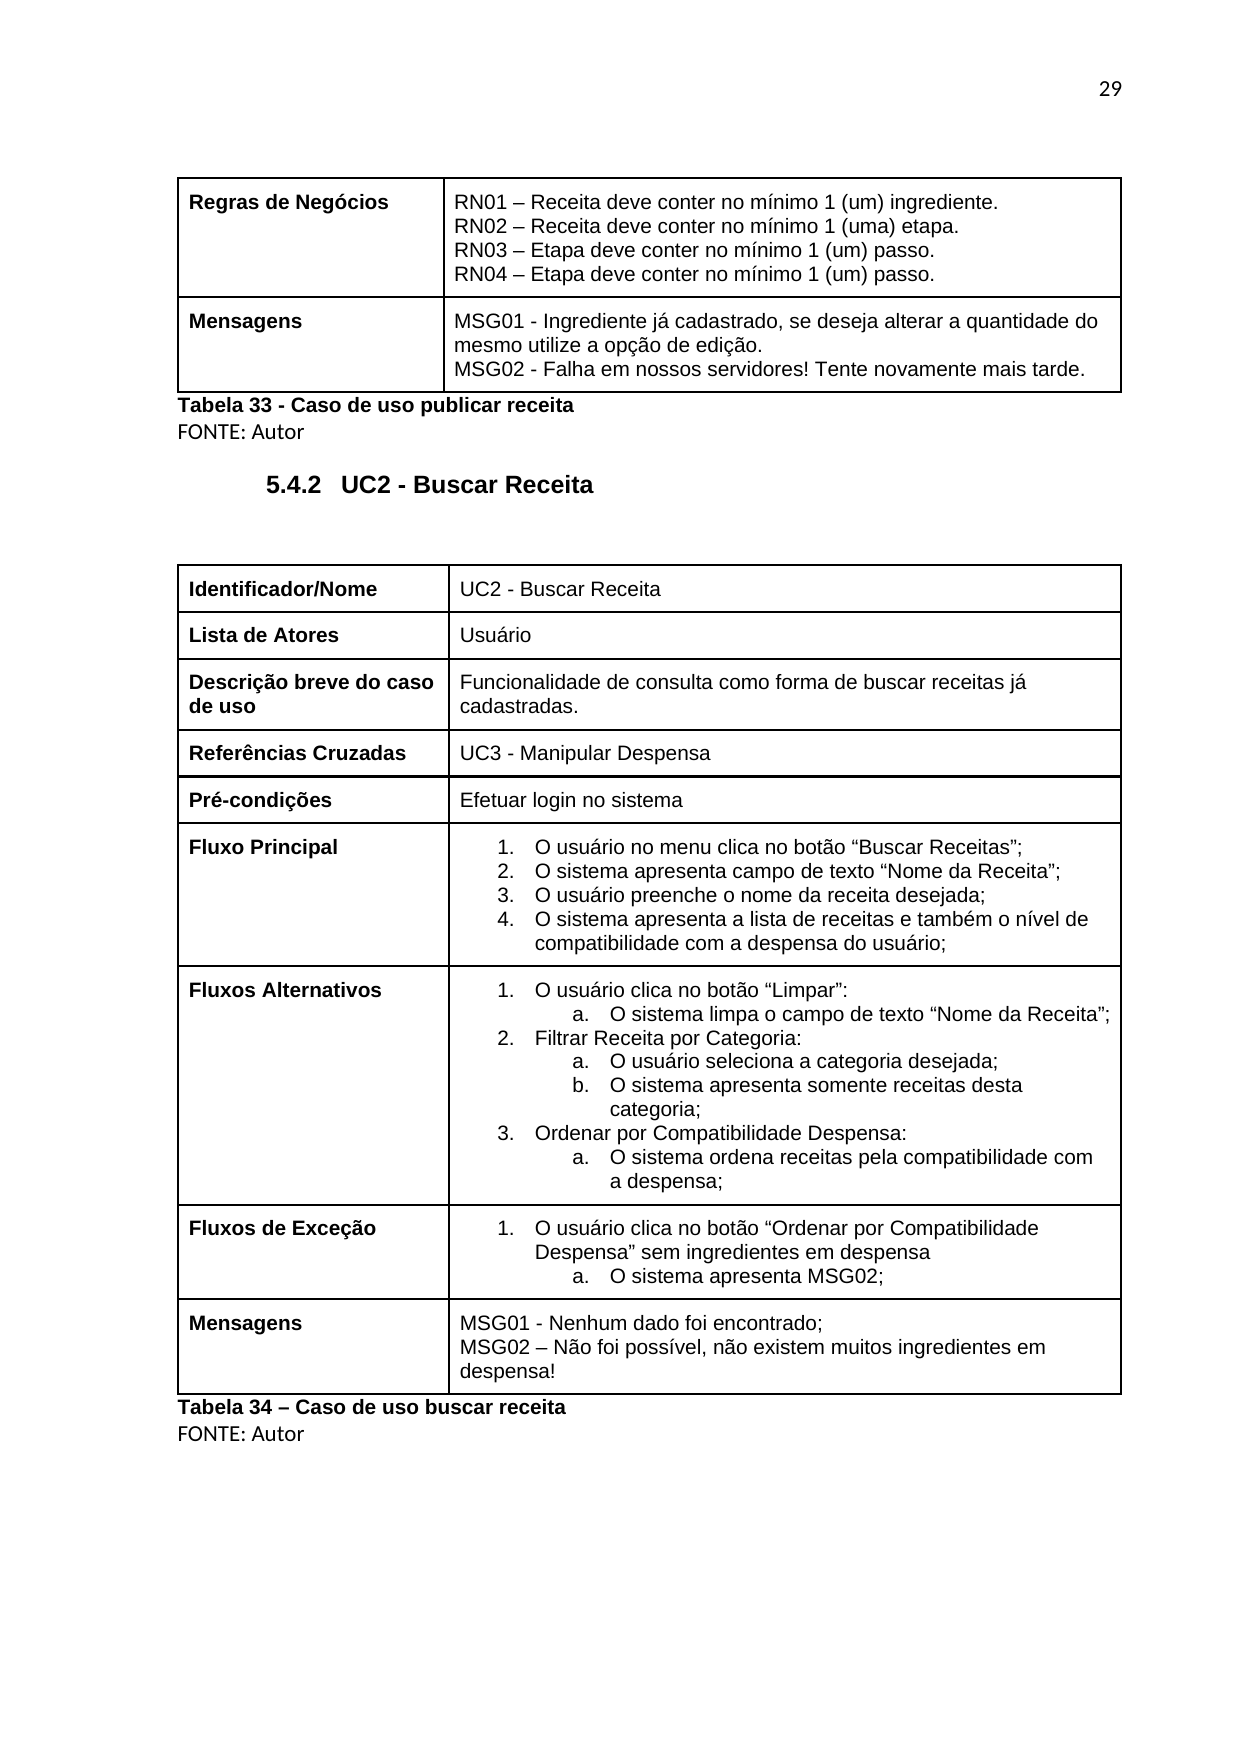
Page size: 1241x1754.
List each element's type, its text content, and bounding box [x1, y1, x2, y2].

table_header Identificador/Nome [179, 566, 448, 611]
table_cell Efetuar login no sistema [450, 778, 1120, 822]
table_cell Referências Cruzadas [179, 731, 448, 775]
subtitle UC2 - Buscar Receita [266, 470, 1122, 498]
text Tabela 33 - Caso de uso publicar receita [177, 393, 1122, 417]
text FONTE: Autor [177, 1419, 1122, 1447]
table_cell Mensagens [179, 298, 443, 391]
table_cell MSG01 - Ingrediente já cadastrado, se deseja alterar a quantidade do mesmo utilize a opção de edição. MSG02 - Falha em nossos servidores! Tente novamente mais tarde. [445, 298, 1120, 391]
table_cell Lista de Atores [179, 613, 448, 658]
table_cell Mensagens [179, 1300, 448, 1393]
table_cell Pré-condições [179, 778, 448, 822]
table_cell O usuário no menu clica no botão “Buscar Receitas”; O sistema apresenta campo de texto “Nome da Receita”; O usuário preenche o nome da receita desejada; O sistema apresenta a lista de receitas e também o nível de compatibilidade com a despensa do usuário; [450, 824, 1120, 965]
table_cell Fluxos de Exceção [179, 1206, 448, 1298]
table_cell O usuário clica no botão “Limpar”: O sistema limpa o campo de texto “Nome da Receita”; Filtrar Receita por Categoria: O usuário seleciona a categoria desejada; O sistema apresenta somente receitas desta categoria; Ordenar por Compatibilidade Despensa: O sistema ordena receitas pela compatibilidade com a despensa; [450, 967, 1120, 1203]
table_cell RN01 – Receita deve conter no mínimo 1 (um) ingrediente. RN02 – Receita deve conter no mínimo 1 (uma) etapa. RN03 – Etapa deve conter no mínimo 1 (um) passo. RN04 – Etapa deve conter no mínimo 1 (um) passo. [445, 179, 1120, 296]
table_cell Fluxos Alternativos [179, 967, 448, 1203]
table_cell MSG01 - Nenhum dado foi encontrado; MSG02 – Não foi possível, não existem muitos ingredientes em despensa! [450, 1300, 1120, 1393]
table_cell UC3 - Manipular Despensa [450, 731, 1120, 775]
text FONTE: Autor [177, 417, 1122, 445]
table_cell O usuário clica no botão “Ordenar por Compatibilidade Despensa” sem ingredientes em despensa O sistema apresenta MSG02; [450, 1206, 1120, 1298]
table_cell Regras de Negócios [179, 179, 443, 296]
table_cell Descrição breve do caso de uso [179, 660, 448, 728]
table_header UC2 - Buscar Receita [450, 566, 1120, 611]
table_cell Funcionalidade de consulta como forma de buscar receitas já cadastradas. [450, 660, 1120, 728]
table_cell Usuário [450, 613, 1120, 658]
text Tabela 34 – Caso de uso buscar receita [177, 1395, 1122, 1419]
table_cell Fluxo Principal [179, 824, 448, 965]
